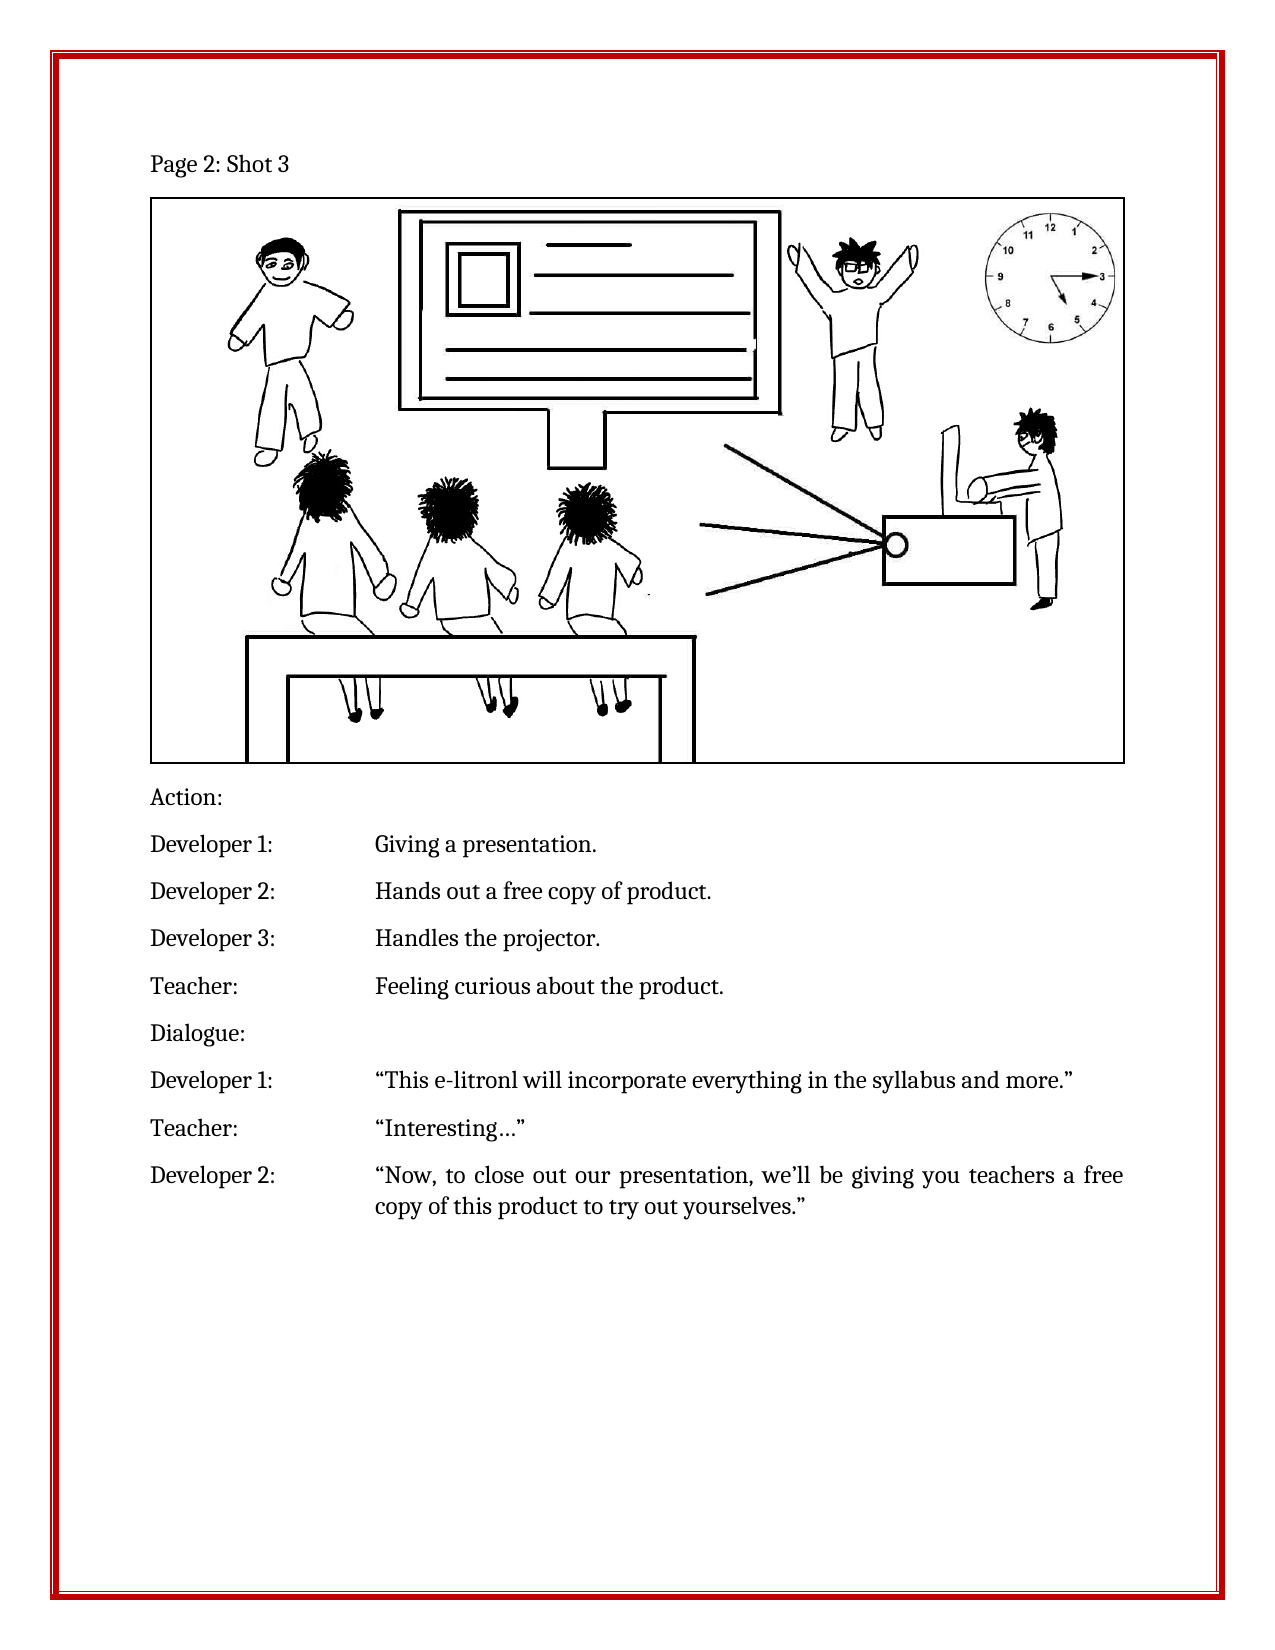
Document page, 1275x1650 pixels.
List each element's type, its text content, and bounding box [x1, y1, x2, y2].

text Teacher: “Interesting…” [150, 1113, 1125, 1142]
text Developer 2: Hands out a free copy of product. [150, 877, 1125, 906]
text Developer 1: “This e-litronl will incorporate everything in the syllabus and more.” [150, 1066, 1125, 1095]
text Developer 2: “Now, to close out our presentation, we’ll be giving you teachers a free copy of this product to try out yourselves.” [150, 1161, 1125, 1221]
picture [152, 199, 1123, 762]
text Page 2: Shot 3 [150, 150, 1125, 179]
text Dialogue: [150, 1019, 1125, 1048]
text Teacher: Feeling curious about the product. [150, 972, 1125, 1000]
text Action: [150, 782, 1125, 811]
text Developer 1: Giving a presentation. [150, 830, 1125, 858]
text Developer 3: Handles the projector. [150, 924, 1125, 953]
